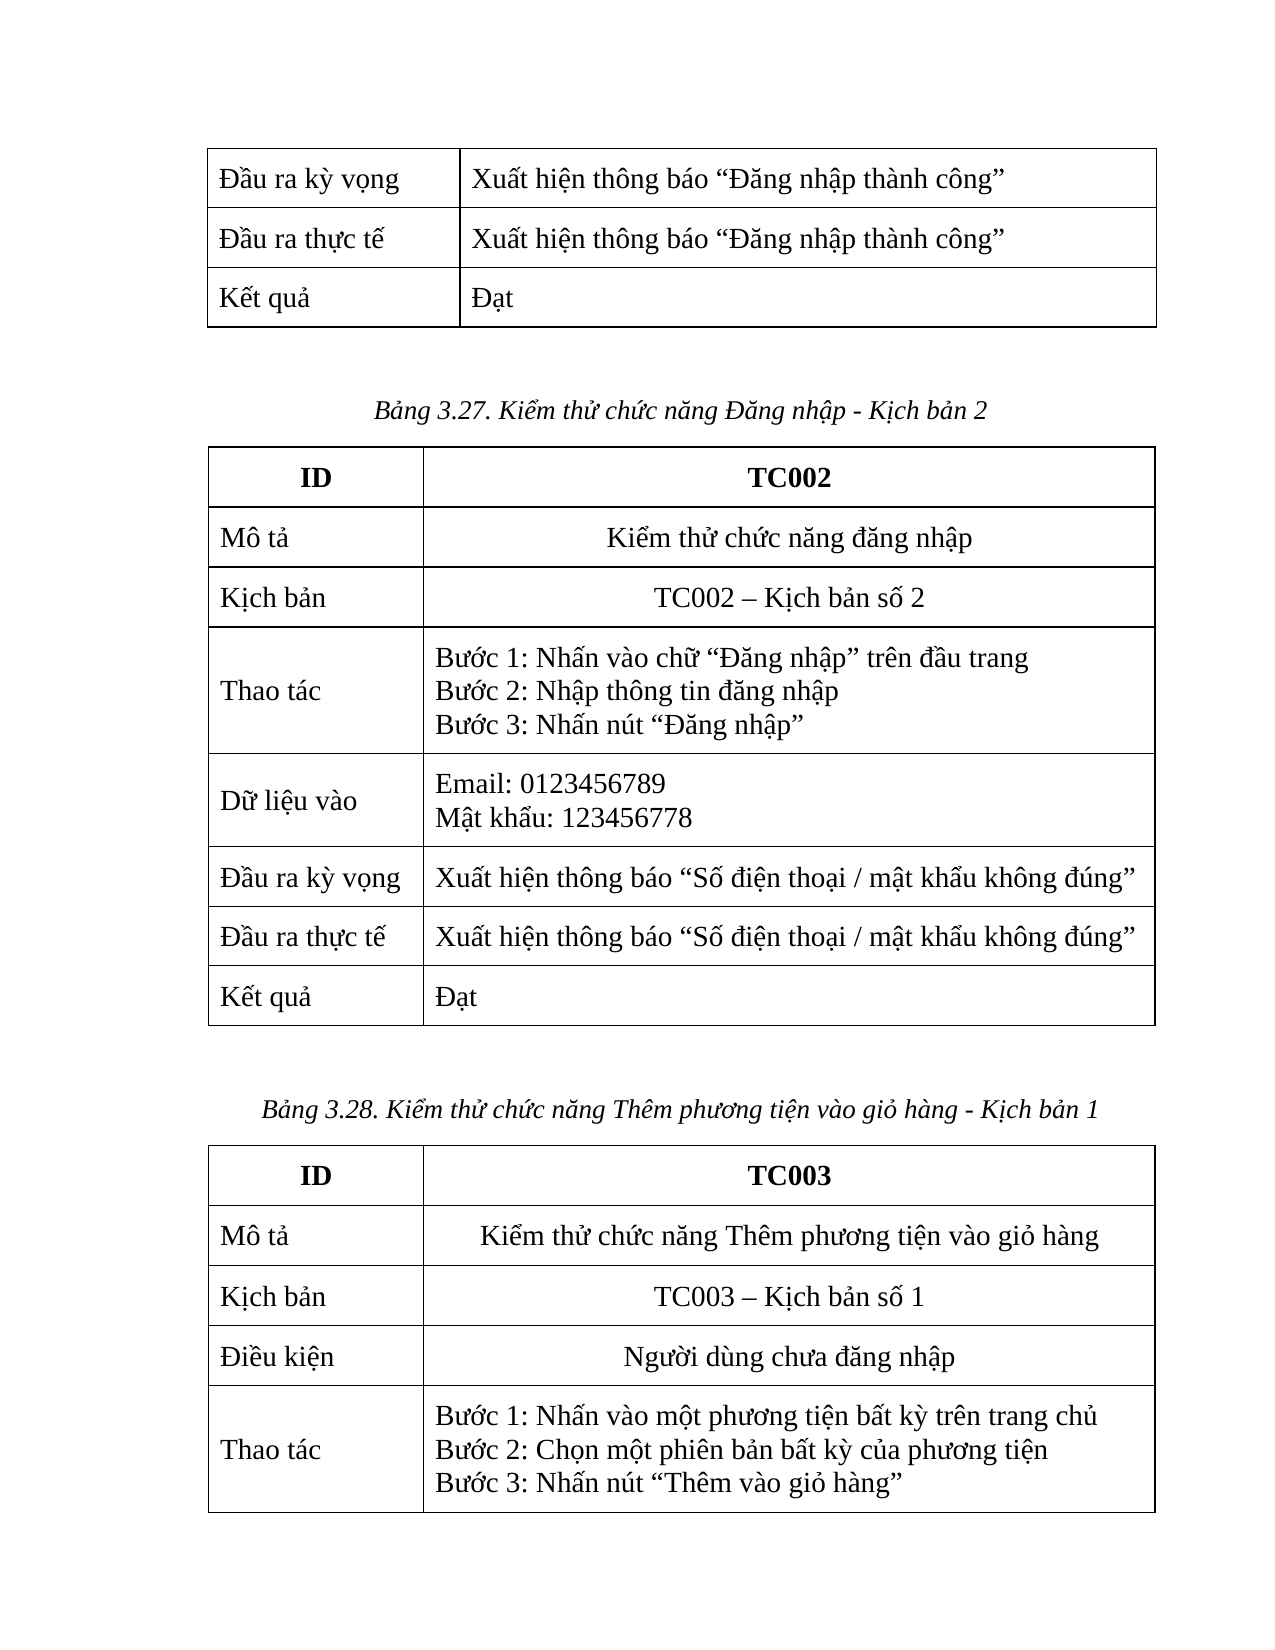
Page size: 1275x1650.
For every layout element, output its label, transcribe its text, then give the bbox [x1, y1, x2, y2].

table_cell Bước 1: Nhấn vào chữ “Đăng nhập” trên đầu trang Bước 2: Nhập thông tin đăng nhập Bước 3: Nhấn nút “Đăng nhập” [424, 628, 1154, 753]
table_cell Đầu ra kỳ vọng [208, 149, 459, 207]
table_cell Điều kiện [209, 1326, 423, 1385]
table_cell Đạt [461, 268, 1156, 326]
text Bảng .. Kiểm thử chức năng Thêm phương tiện vào giỏ hàng - Kịch bản 1 [207, 1093, 1157, 1124]
table_cell Kiểm thử chức năng Thêm phương tiện vào giỏ hàng [424, 1206, 1154, 1265]
table_cell Bước 1: Nhấn vào một phương tiện bất kỳ trên trang chủ Bước 2: Chọn một phiên bản bất kỳ của phương tiện Bước 3: Nhấn nút “Thêm vào giỏ hàng” [424, 1386, 1154, 1512]
table_cell TC003 – Kịch bản số 1 [424, 1266, 1154, 1325]
table_cell Kiểm thử chức năng đăng nhập [424, 508, 1154, 566]
table_cell Mô tả [209, 1206, 423, 1265]
table_cell Kết quả [208, 268, 459, 326]
table_cell Email: 0123456789 Mật khẩu: 123456778 [424, 754, 1154, 846]
table_header ID [209, 448, 423, 506]
table_cell Đầu ra thực tế [209, 907, 423, 965]
table_cell Thao tác [209, 628, 423, 753]
table_cell Đạt [424, 966, 1154, 1025]
table_cell Mô tả [209, 508, 423, 566]
table_cell Người dùng chưa đăng nhập [424, 1326, 1154, 1385]
table_cell Xuất hiện thông báo “Số điện thoại / mật khẩu không đúng” [424, 847, 1154, 906]
table_header TC002 [424, 448, 1154, 506]
table_cell Xuất hiện thông báo “Đăng nhập thành công” [461, 208, 1156, 267]
table_cell Dữ liệu vào [209, 754, 423, 846]
table_header TC003 [424, 1146, 1154, 1205]
table_cell Đầu ra kỳ vọng [209, 847, 423, 906]
table_header ID [209, 1146, 423, 1205]
table_cell Xuất hiện thông báo “Đăng nhập thành công” [461, 149, 1156, 207]
table_cell Kịch bản [209, 568, 423, 626]
table_cell Kết quả [209, 966, 423, 1025]
table_cell Xuất hiện thông báo “Số điện thoại / mật khẩu không đúng” [424, 907, 1154, 965]
table_cell Thao tác [209, 1386, 423, 1512]
table_cell Kịch bản [209, 1266, 423, 1325]
table_cell TC002 – Kịch bản số 2 [424, 568, 1154, 626]
table_cell Đầu ra thực tế [208, 208, 459, 267]
text Bảng .. Kiểm thử chức năng Đăng nhập - Kịch bản 2 [207, 394, 1157, 426]
